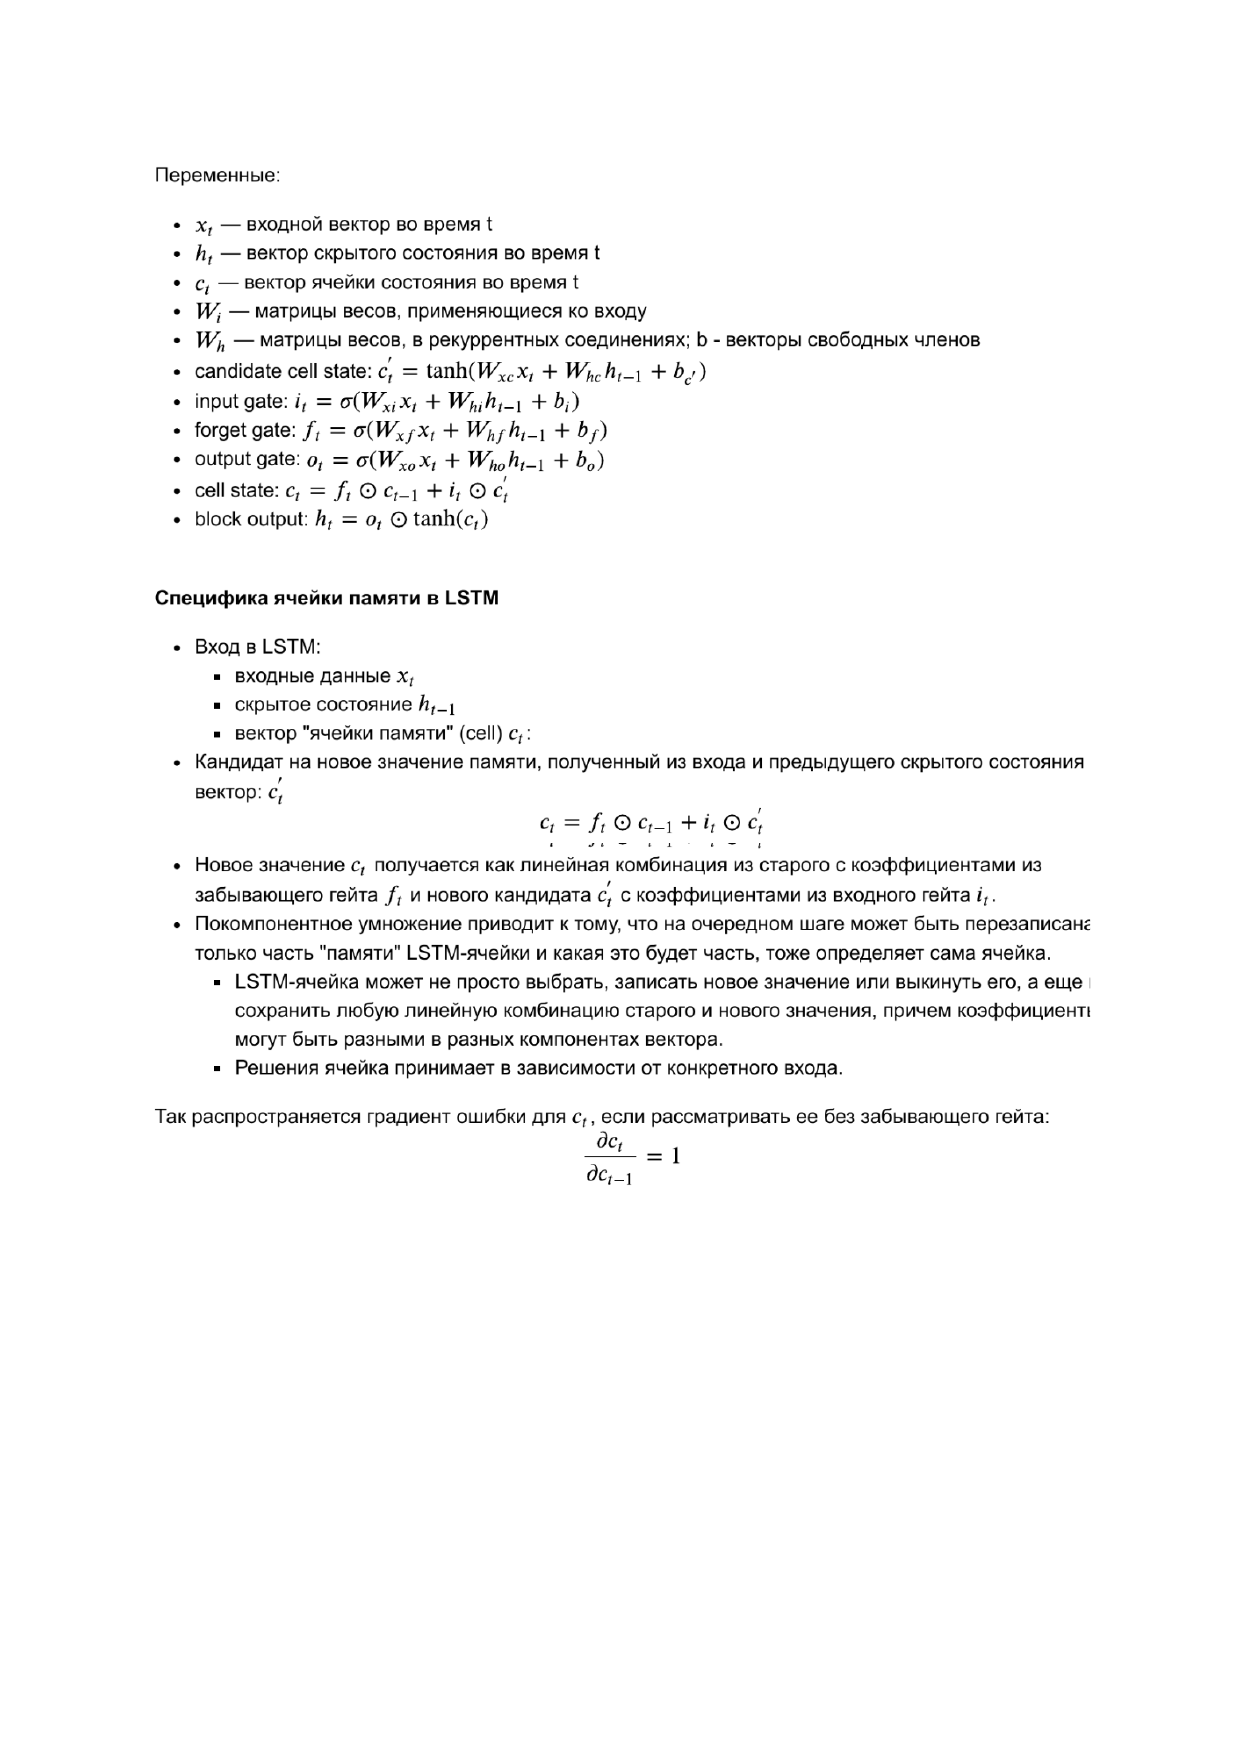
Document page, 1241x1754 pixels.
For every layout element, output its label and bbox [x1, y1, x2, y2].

picture [150, 150, 1091, 840]
picture [150, 843, 1091, 1192]
